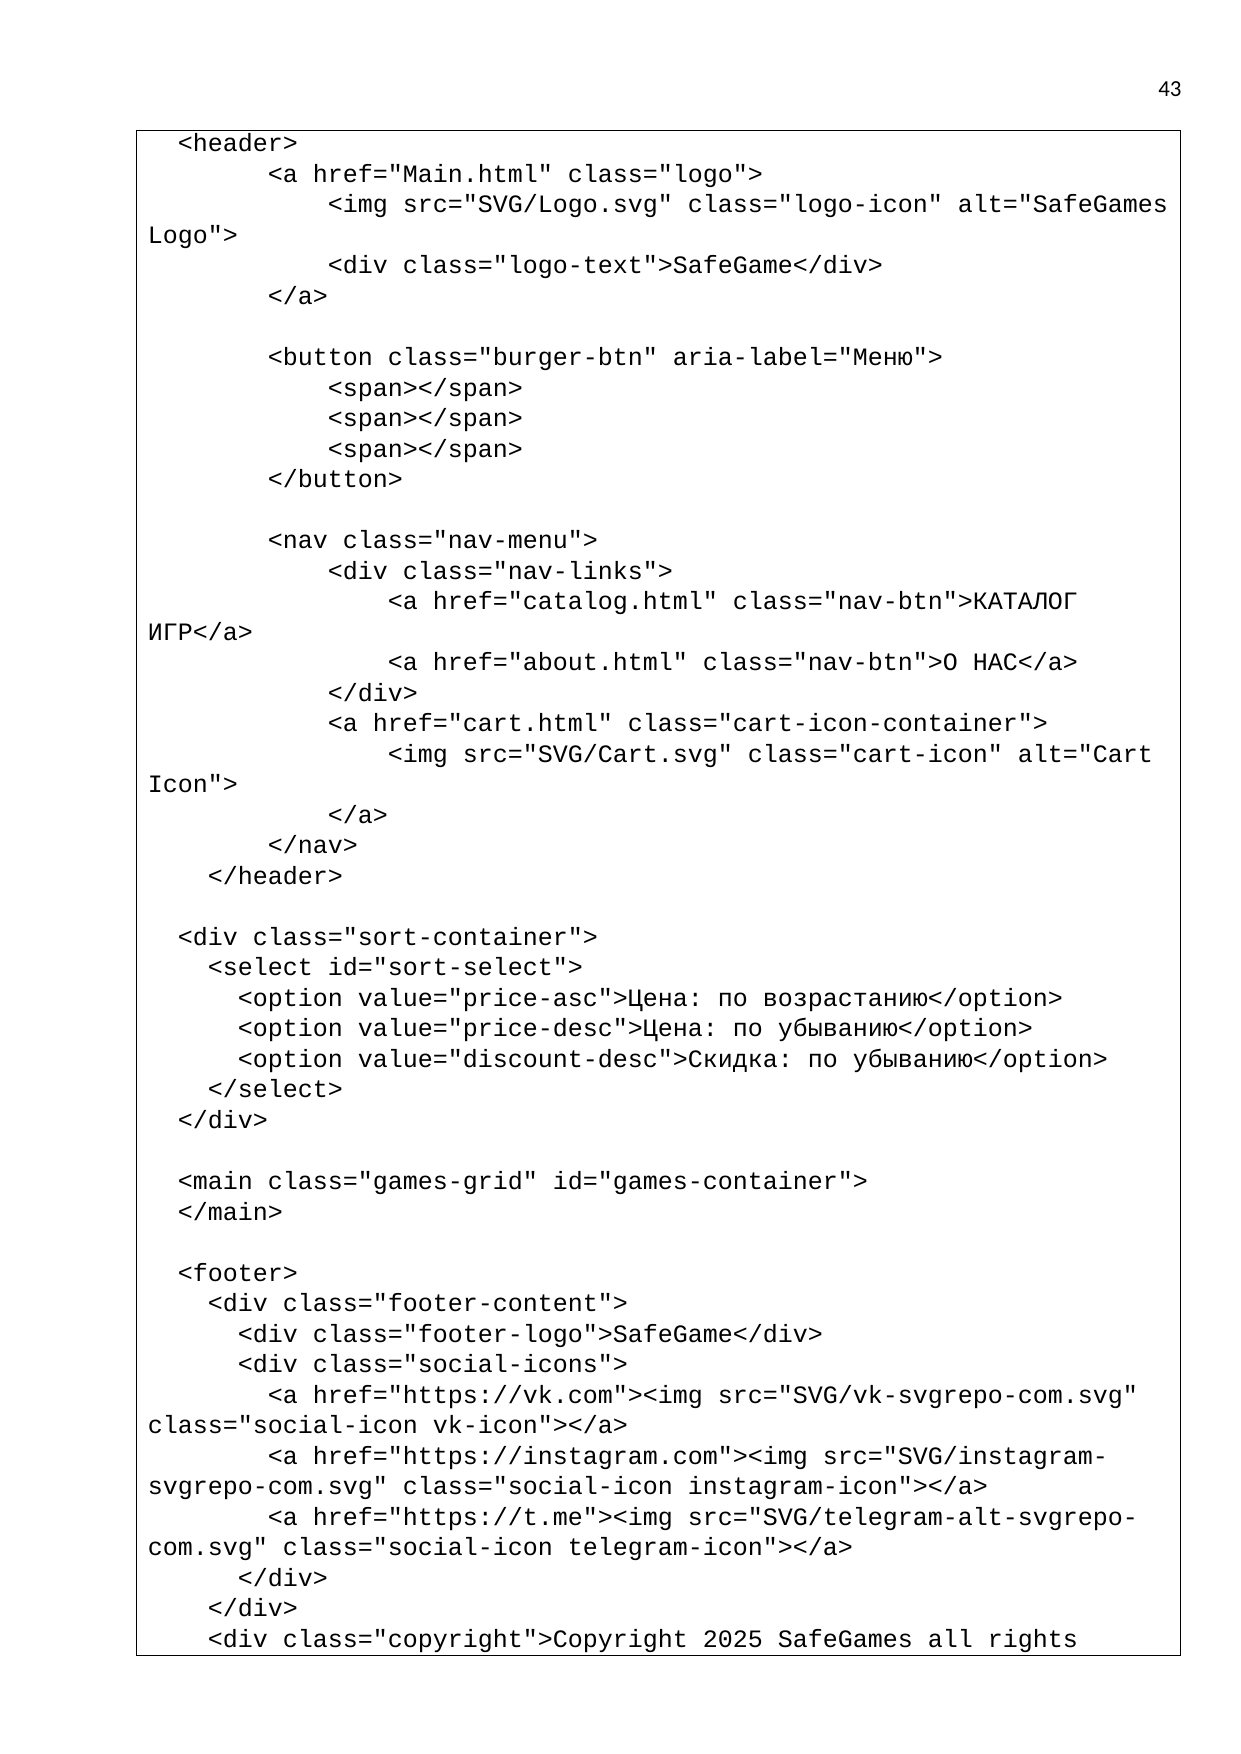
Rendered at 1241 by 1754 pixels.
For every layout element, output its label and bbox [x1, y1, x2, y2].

table_header [137, 131, 1180, 1655]
